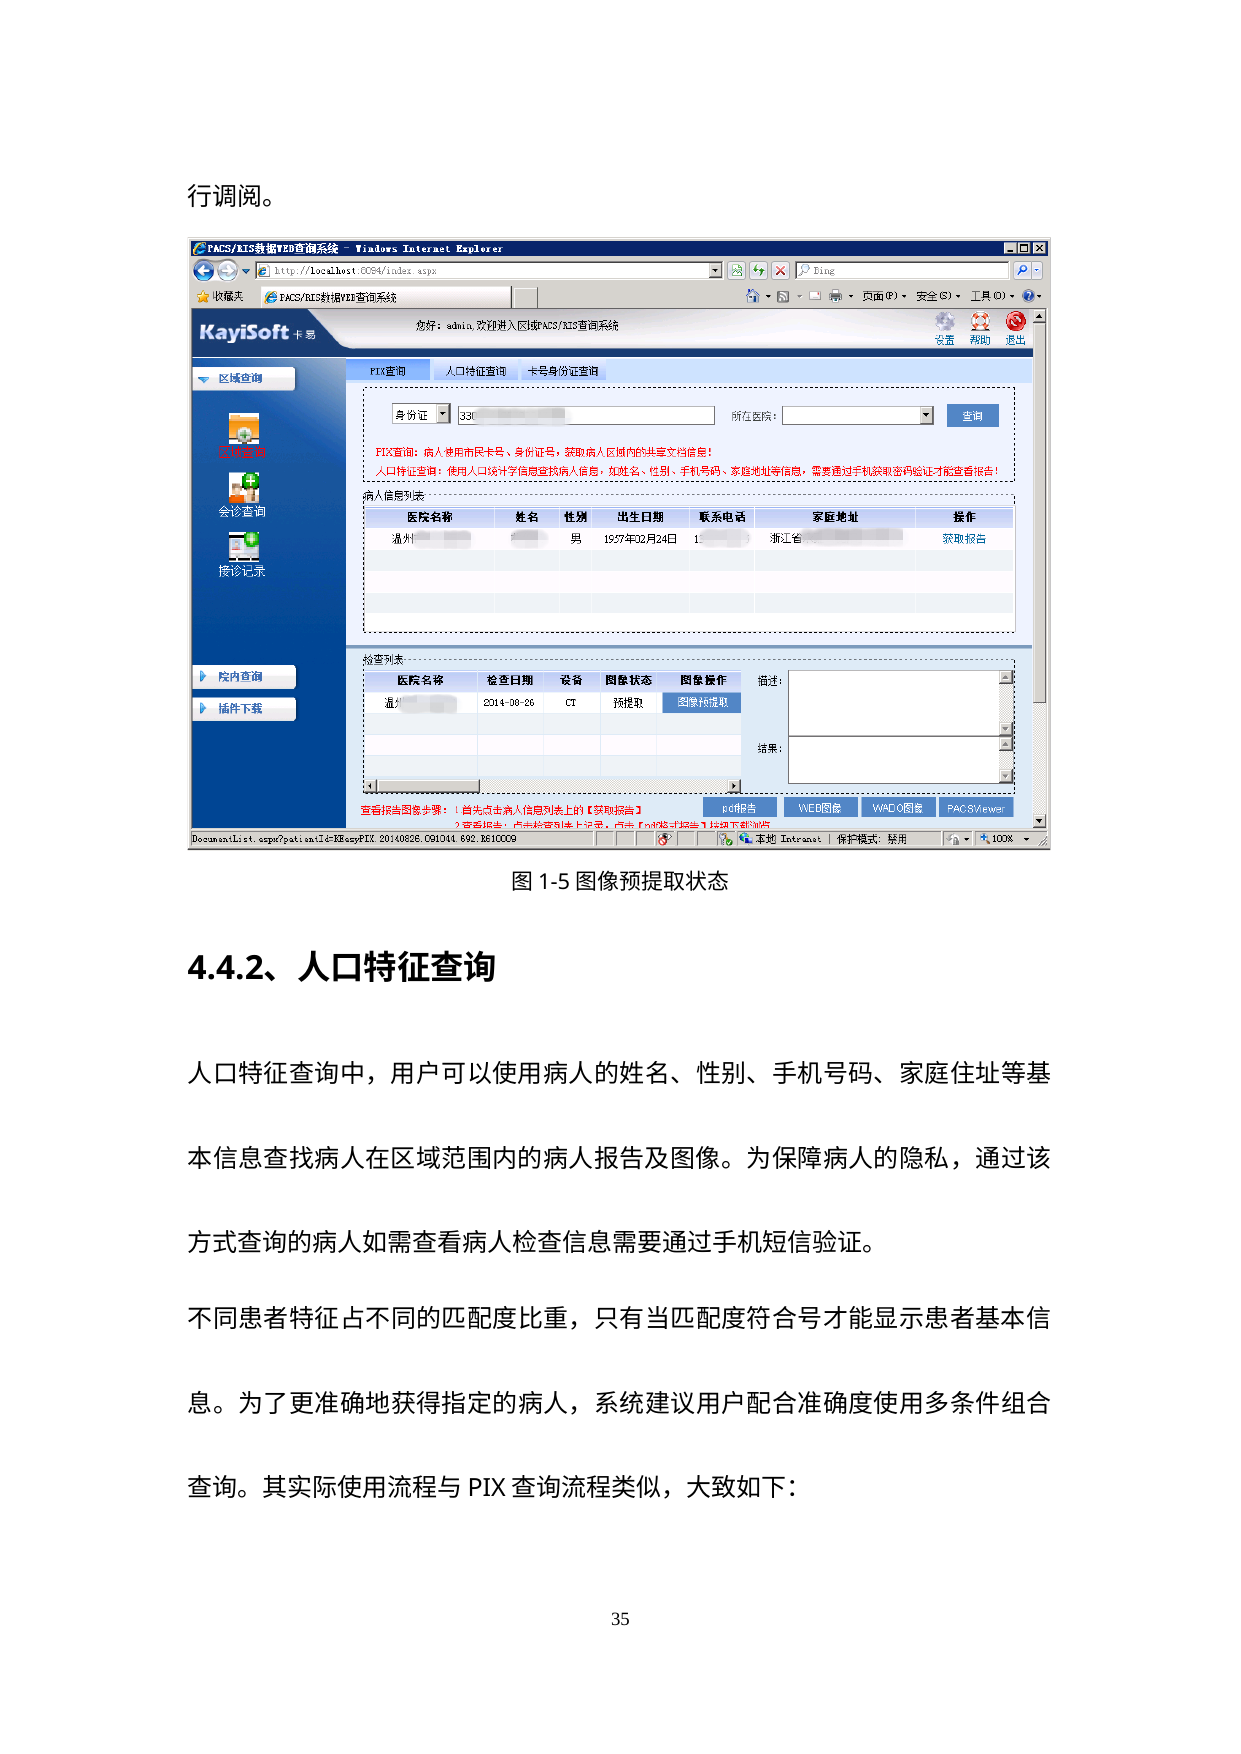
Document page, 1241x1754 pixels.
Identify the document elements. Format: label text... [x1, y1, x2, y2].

subtitle 4.4.2、人口特征查询 [187, 933, 1053, 998]
text 图1-5 图像预提取状态 [187, 864, 1053, 896]
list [187, 162, 1053, 227]
text 不同患者特征占不同的匹配度比重，只有当匹配度符合号才能显示患者基本信息。为了更准确地获得指定的病人，系统建议用户配合准确度使用多条件组合查询。其实际使用流程与PIX查询流程类似，大致如下： [187, 1284, 1053, 1518]
text 人口特征查询中，用户可以使用病人的姓名、性别、手机号码、家庭住址等基本信息查找病人在区域范围内的病人报告及图像。为保障病人的隐私，通过该方式查询的病人如需查看病人检查信息需要通过手机短信验证。 [187, 1039, 1053, 1273]
picture [187, 237, 1051, 851]
